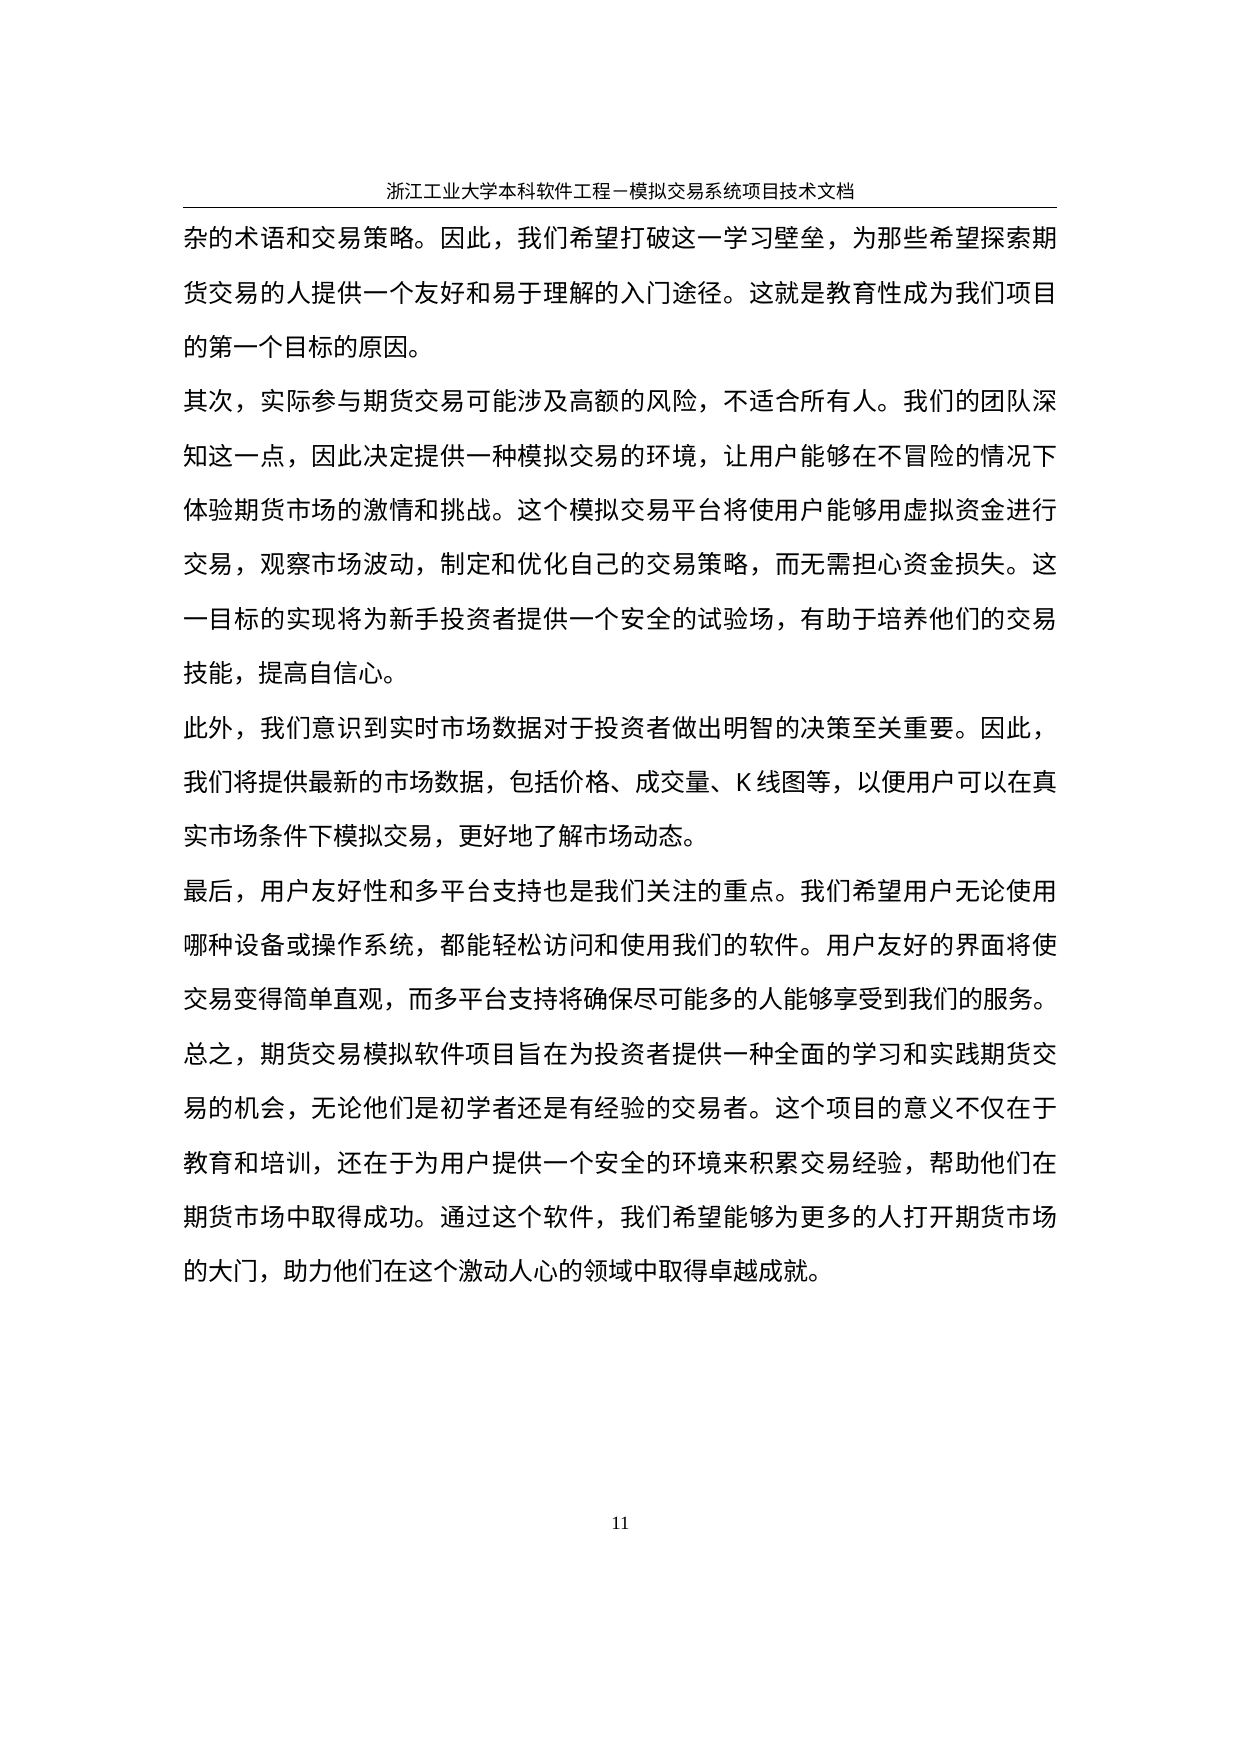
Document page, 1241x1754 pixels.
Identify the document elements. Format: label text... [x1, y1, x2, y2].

text 最后，用户友好性和多平台支持也是我们关注的重点。我们希望用户无论使用哪种设备或操作系统，都能轻松访问和使用我们的软件。用户友好的界面将使交易变得简单直观，而多平台支持将确保尽可能多的人能够享受到我们的服务。 [183, 871, 1057, 1016]
text 此外，我们意识到实时市场数据对于投资者做出明智的决策至关重要。因此，我们将提供最新的市场数据，包括价格、成交量、K线图等，以便用户可以在真实市场条件下模拟交易，更好地了解市场动态。 [183, 708, 1057, 853]
text 总之，期货交易模拟软件项目旨在为投资者提供一种全面的学习和实践期货交易的机会，无论他们是初学者还是有经验的交易者。这个项目的意义不仅在于教育和培训，还在于为用户提供一个安全的环境来积累交易经验，帮助他们在期货市场中取得成功。通过这个软件，我们希望能够为更多的人打开期货市场的大门，助力他们在这个激动人心的领域中取得卓越成就。 [183, 1034, 1057, 1288]
text 其次，实际参与期货交易可能涉及高额的风险，不适合所有人。我们的团队深知这一点，因此决定提供一种模拟交易的环境，让用户能够在不冒险的情况下体验期货市场的激情和挑战。这个模拟交易平台将使用户能够用虚拟资金进行交易，观察市场波动，制定和优化自己的交易策略，而无需担心资金损失。这一目标的实现将为新手投资者提供一个安全的试验场，有助于培养他们的交易技能，提高自信心。 [183, 382, 1057, 690]
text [183, 219, 1057, 364]
